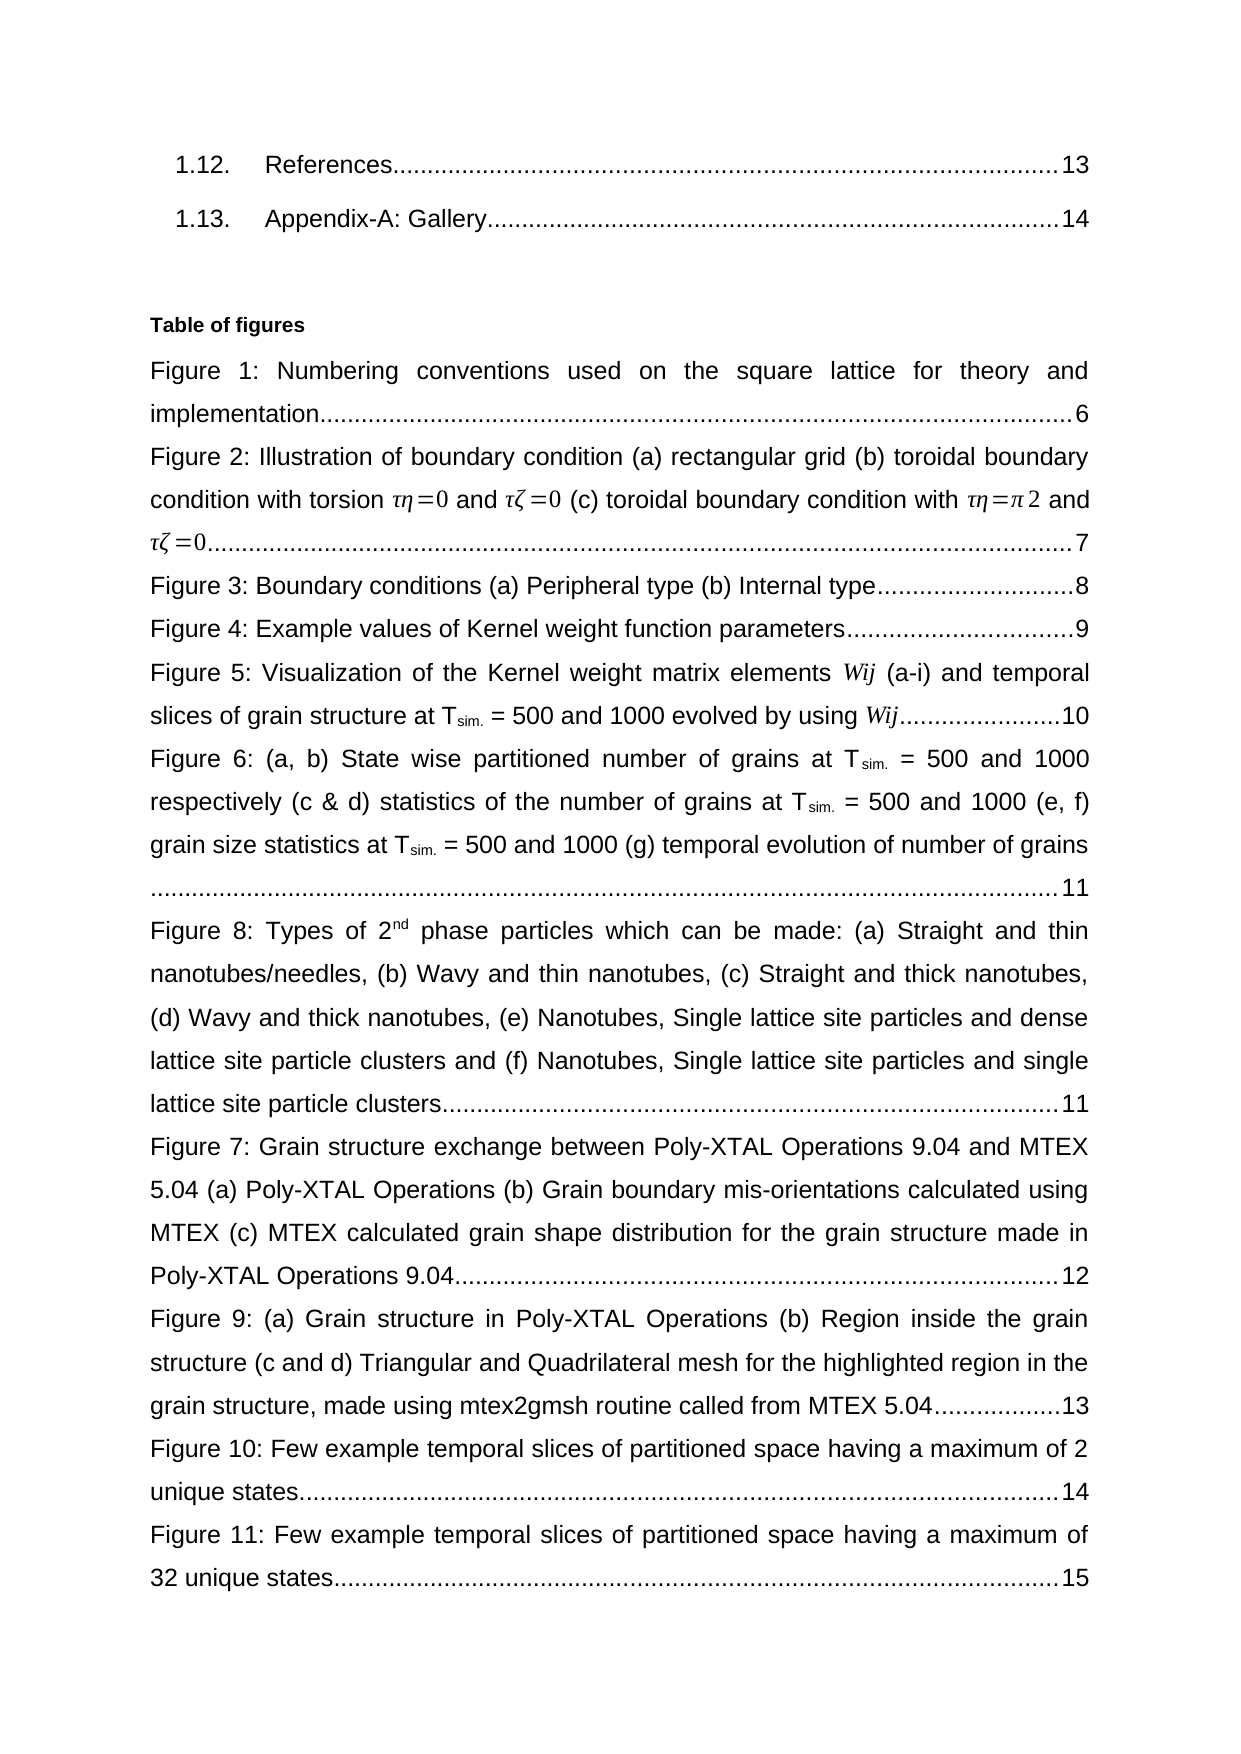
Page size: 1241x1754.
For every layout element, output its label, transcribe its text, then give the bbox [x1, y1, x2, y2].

text Figure 5: Visualization of the Kernel weight matrix elements (a-i) and temporal slices of grain structure at Tsim. = 500 and 1000 evolved by using 10 [150, 657, 1090, 729]
text Figure 2: Illustration of boundary condition (a) rectangular grid (b) toroidal boundary condition with torsion and (c) toroidal boundary condition with and 7 [150, 442, 1090, 557]
text Figure 6: (a, b) State wise partitioned number of grains at Tsim. = 500 and 1000 respectively (c & d) statistics of the number of grains at Tsim. = 500 and 1000 (e, f) grain size statistics at Tsim. = 500 and 1000 (g) temporal evolution of number of grains 11 [150, 744, 1090, 902]
text Figure 3: Boundary conditions (a) Peripheral type (b) Internal type 8 [150, 571, 1090, 600]
text Figure 4: Example values of Kernel weight function parameters 9 [150, 614, 1090, 643]
text Figure 8: Types of 2nd phase particles which can be made: (a) Straight and thin nanotubes/needles, (b) Wavy and thin nanotubes, (c) Straight and thick nanotubes, (d) Wavy and thick nanotubes, (e) Nanotubes, Single lattice site particles and dense lattice site particle clusters and (f) Nanotubes, Single lattice site particles and single lattice site particle clusters 11 [150, 916, 1090, 1117]
text Figure 7: Grain structure exchange between Poly-XTAL Operations 9.04 and MTEX 5.04 (a) Poly-XTAL Operations (b) Grain boundary mis-orientations calculated using MTEX (c) MTEX calculated grain shape distribution for the grain structure made in Poly-XTAL Operations 9.04 12 [150, 1132, 1090, 1290]
text Figure 11: Few example temporal slices of partitioned space having a maximum of 32 unique states 15 [150, 1520, 1090, 1592]
text Figure 9: (a) Grain structure in Poly-XTAL Operations (b) Region inside the grain structure (c and d) Triangular and Quadrilateral mesh for the highlighted region in the grain structure, made using mtex2gmsh routine called from MTEX 5.04 13 [150, 1304, 1090, 1419]
text Figure 10: Few example temporal slices of partitioned space having a maximum of 2 unique states. 14 [150, 1434, 1090, 1506]
text Figure 1: Numbering conventions used on the square lattice for theory and implementation 6 [150, 356, 1090, 427]
text Table of figures [150, 313, 1090, 337]
